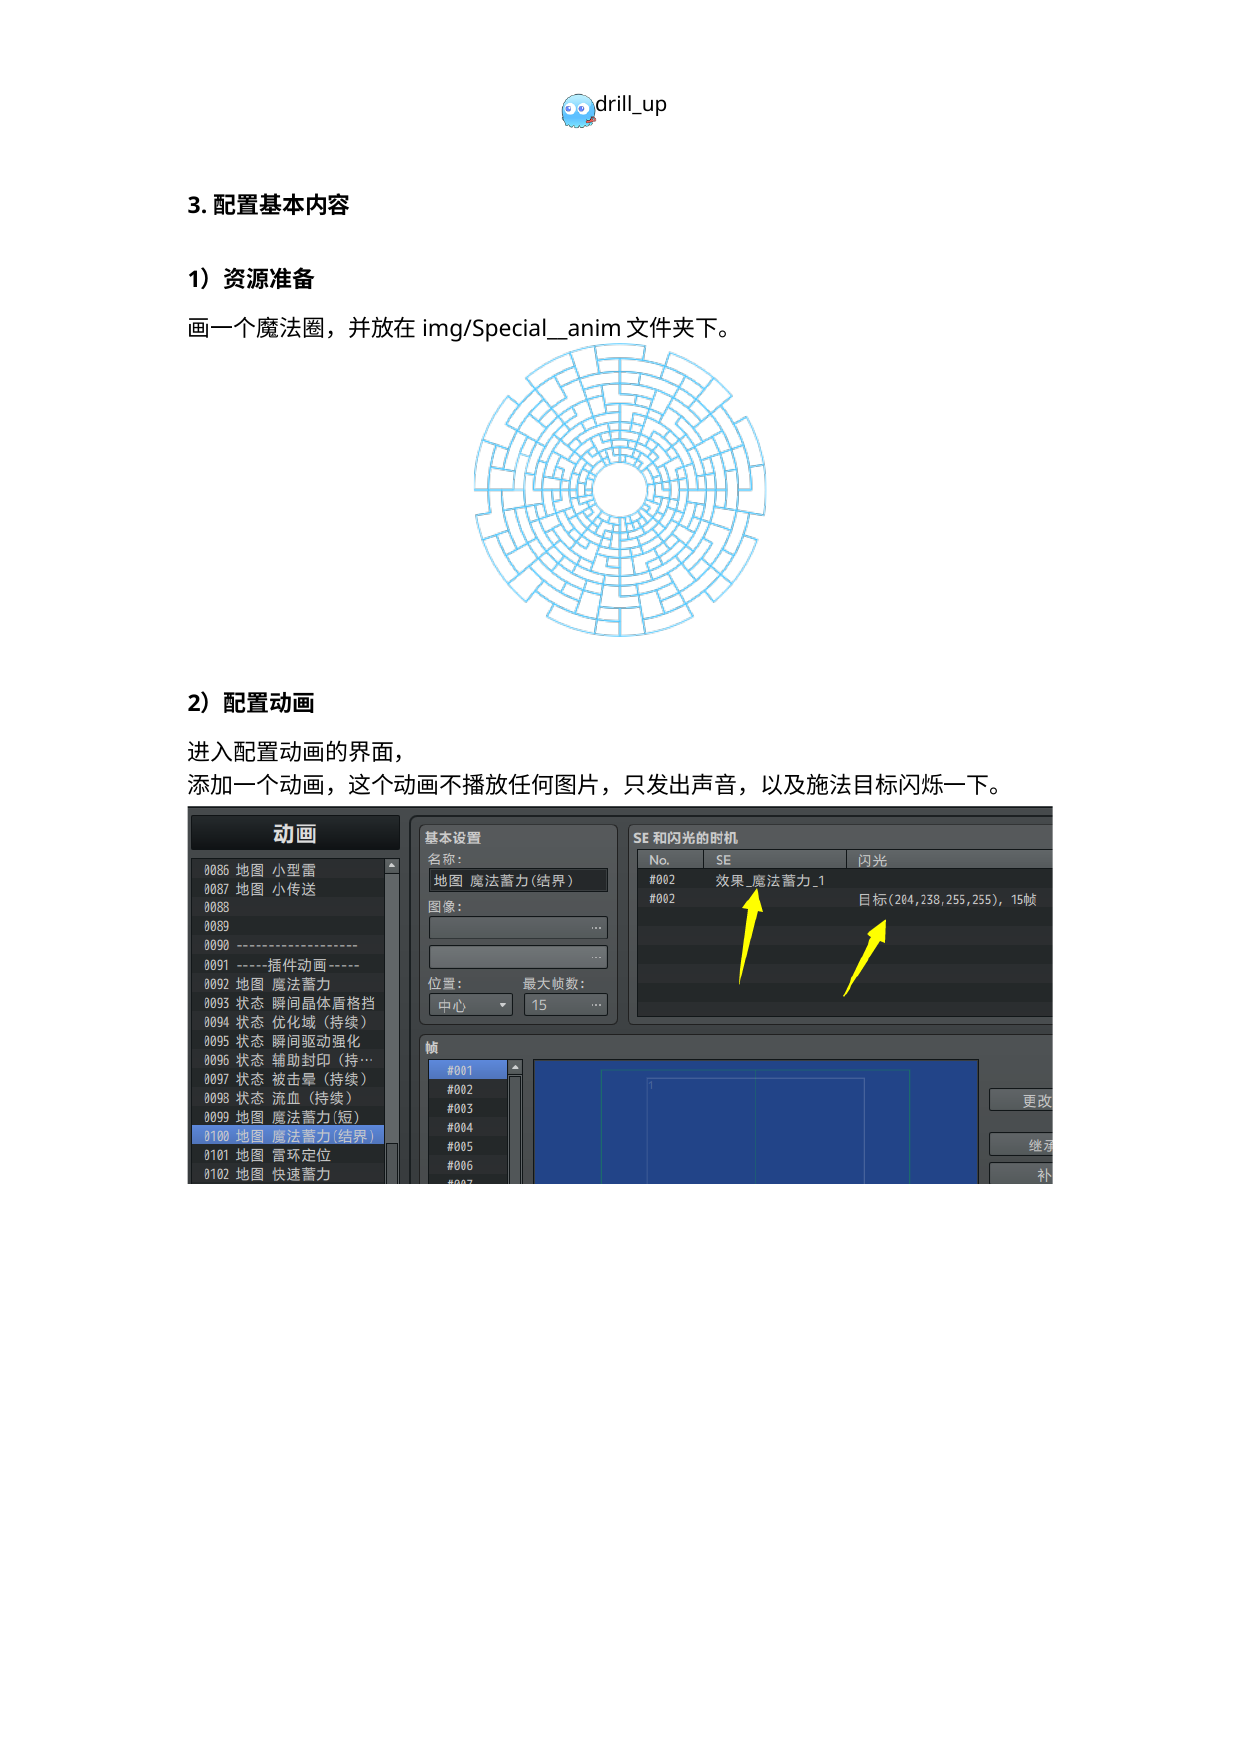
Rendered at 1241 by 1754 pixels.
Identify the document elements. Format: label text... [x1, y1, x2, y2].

text 画一个魔法圈，并放在 img/Special__anim文件夹下。 [187, 310, 1053, 344]
text 1）资源准备 [187, 245, 1053, 310]
text 进入配置动画的界面， [187, 734, 1053, 767]
picture [473, 343, 767, 637]
text 添加一个动画，这个动画不播放任何图片，只发出声音，以及施法目标闪烁一下。 [187, 767, 1053, 800]
text 2）配置动画 [187, 669, 1053, 734]
picture [187, 806, 1053, 1184]
picture [556, 88, 597, 130]
subtitle 3. 配置基本内容 [187, 187, 1053, 220]
